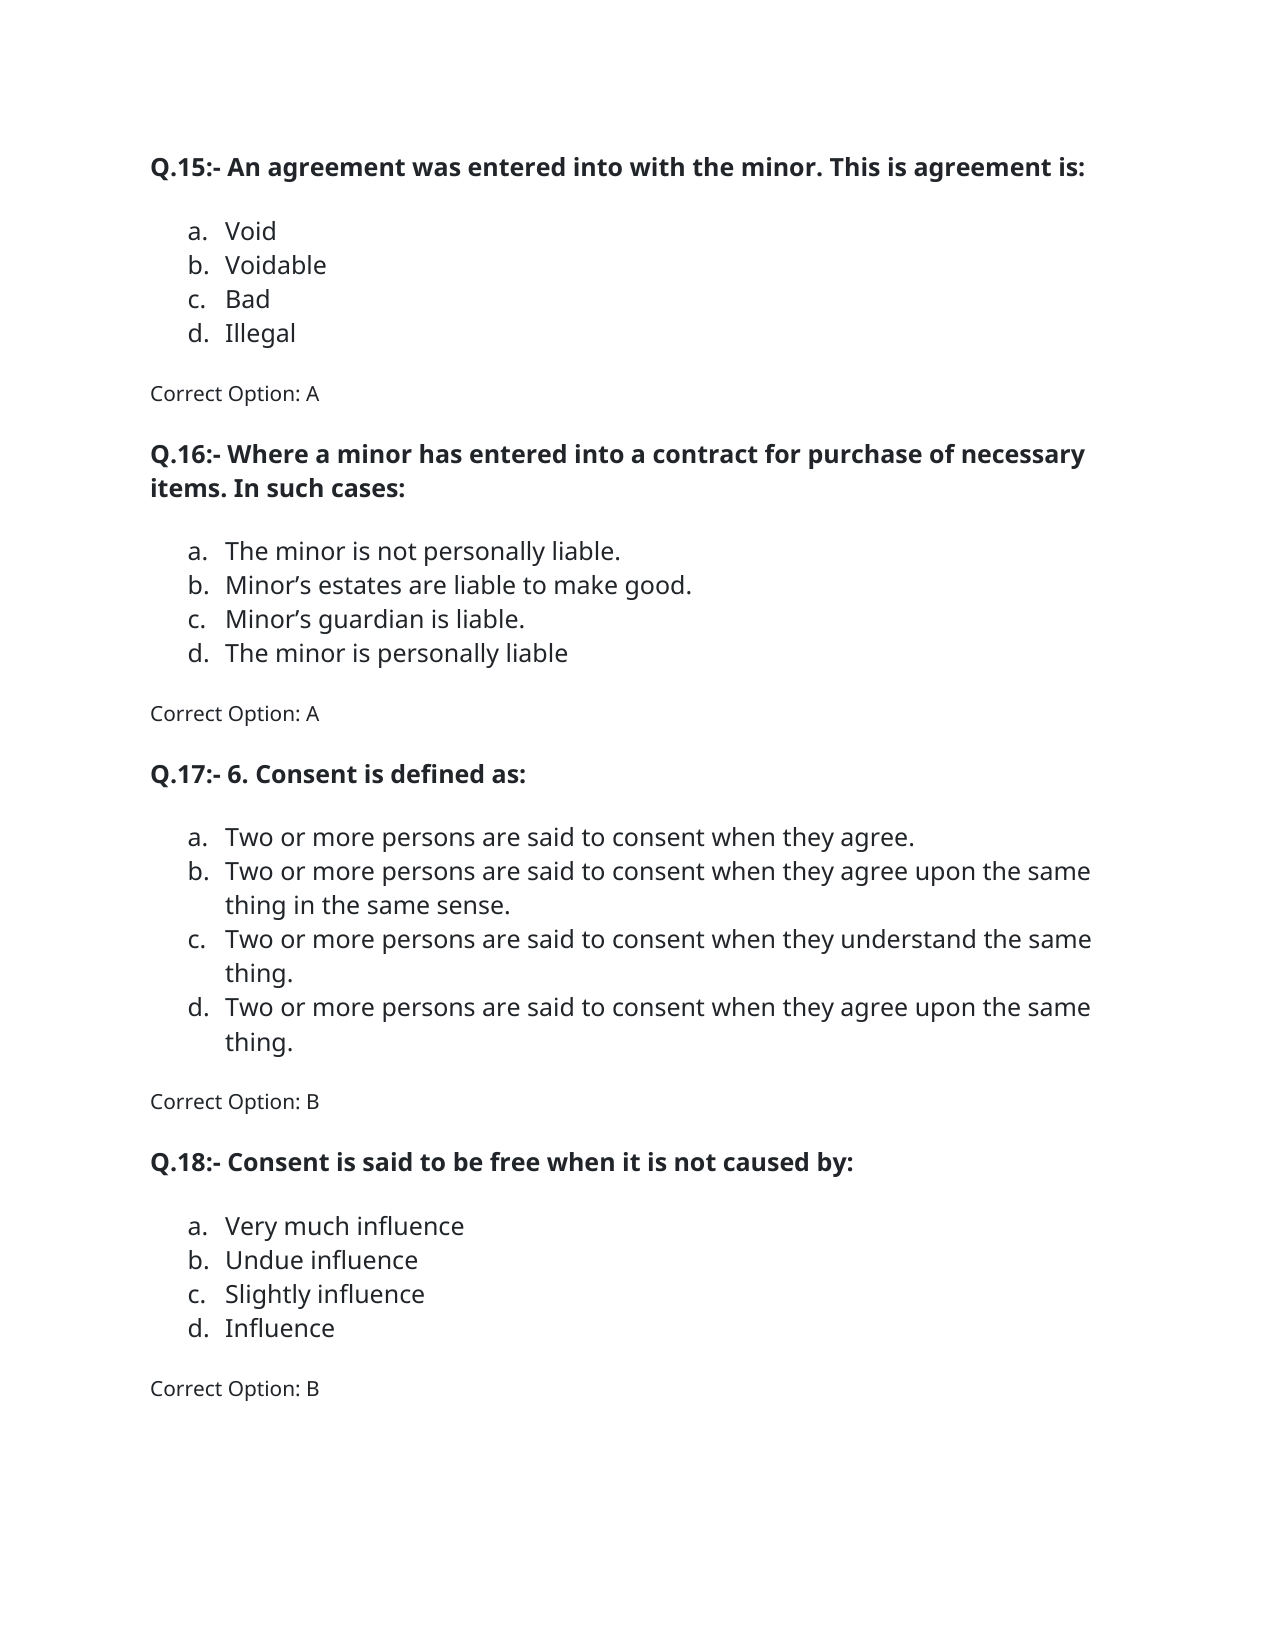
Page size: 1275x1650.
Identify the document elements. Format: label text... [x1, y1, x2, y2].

text Correct Option: B [150, 1374, 1125, 1402]
list The minor is personally liable [187, 636, 1125, 670]
list Two or more persons are said to consent when they agree upon the same thing in the same sense. [187, 854, 1125, 922]
list Void [187, 213, 1125, 247]
list Influence [187, 1310, 1125, 1344]
list Two or more persons are said to consent when they agree upon the same thing. [187, 990, 1125, 1058]
list Undue influence [187, 1242, 1125, 1276]
list Two or more persons are said to consent when they understand the same thing. [187, 922, 1125, 990]
text Q.15:- An agreement was entered into with the minor. This is agreement is: [150, 150, 1125, 184]
list Minor’s estates are liable to make good. [187, 568, 1125, 602]
list Two or more persons are said to consent when they agree. [187, 820, 1125, 854]
text Correct Option: A [150, 379, 1125, 407]
text Q.18:- Consent is said to be free when it is not caused by: [150, 1145, 1125, 1179]
text Correct Option: A [150, 699, 1125, 727]
text Correct Option: B [150, 1087, 1125, 1116]
list Slightly influence [187, 1276, 1125, 1310]
list The minor is not personally liable. [187, 533, 1125, 568]
list Bad [187, 281, 1125, 315]
text Q.16:- Where a minor has entered into a contract for purchase of necessary items. In such cases: [150, 436, 1125, 504]
list Illegal [187, 315, 1125, 349]
list Voidable [187, 247, 1125, 281]
list Minor’s guardian is liable. [187, 602, 1125, 636]
list Very much influence [187, 1208, 1125, 1242]
text Q.17:- 6. Consent is defined as: [150, 757, 1125, 791]
